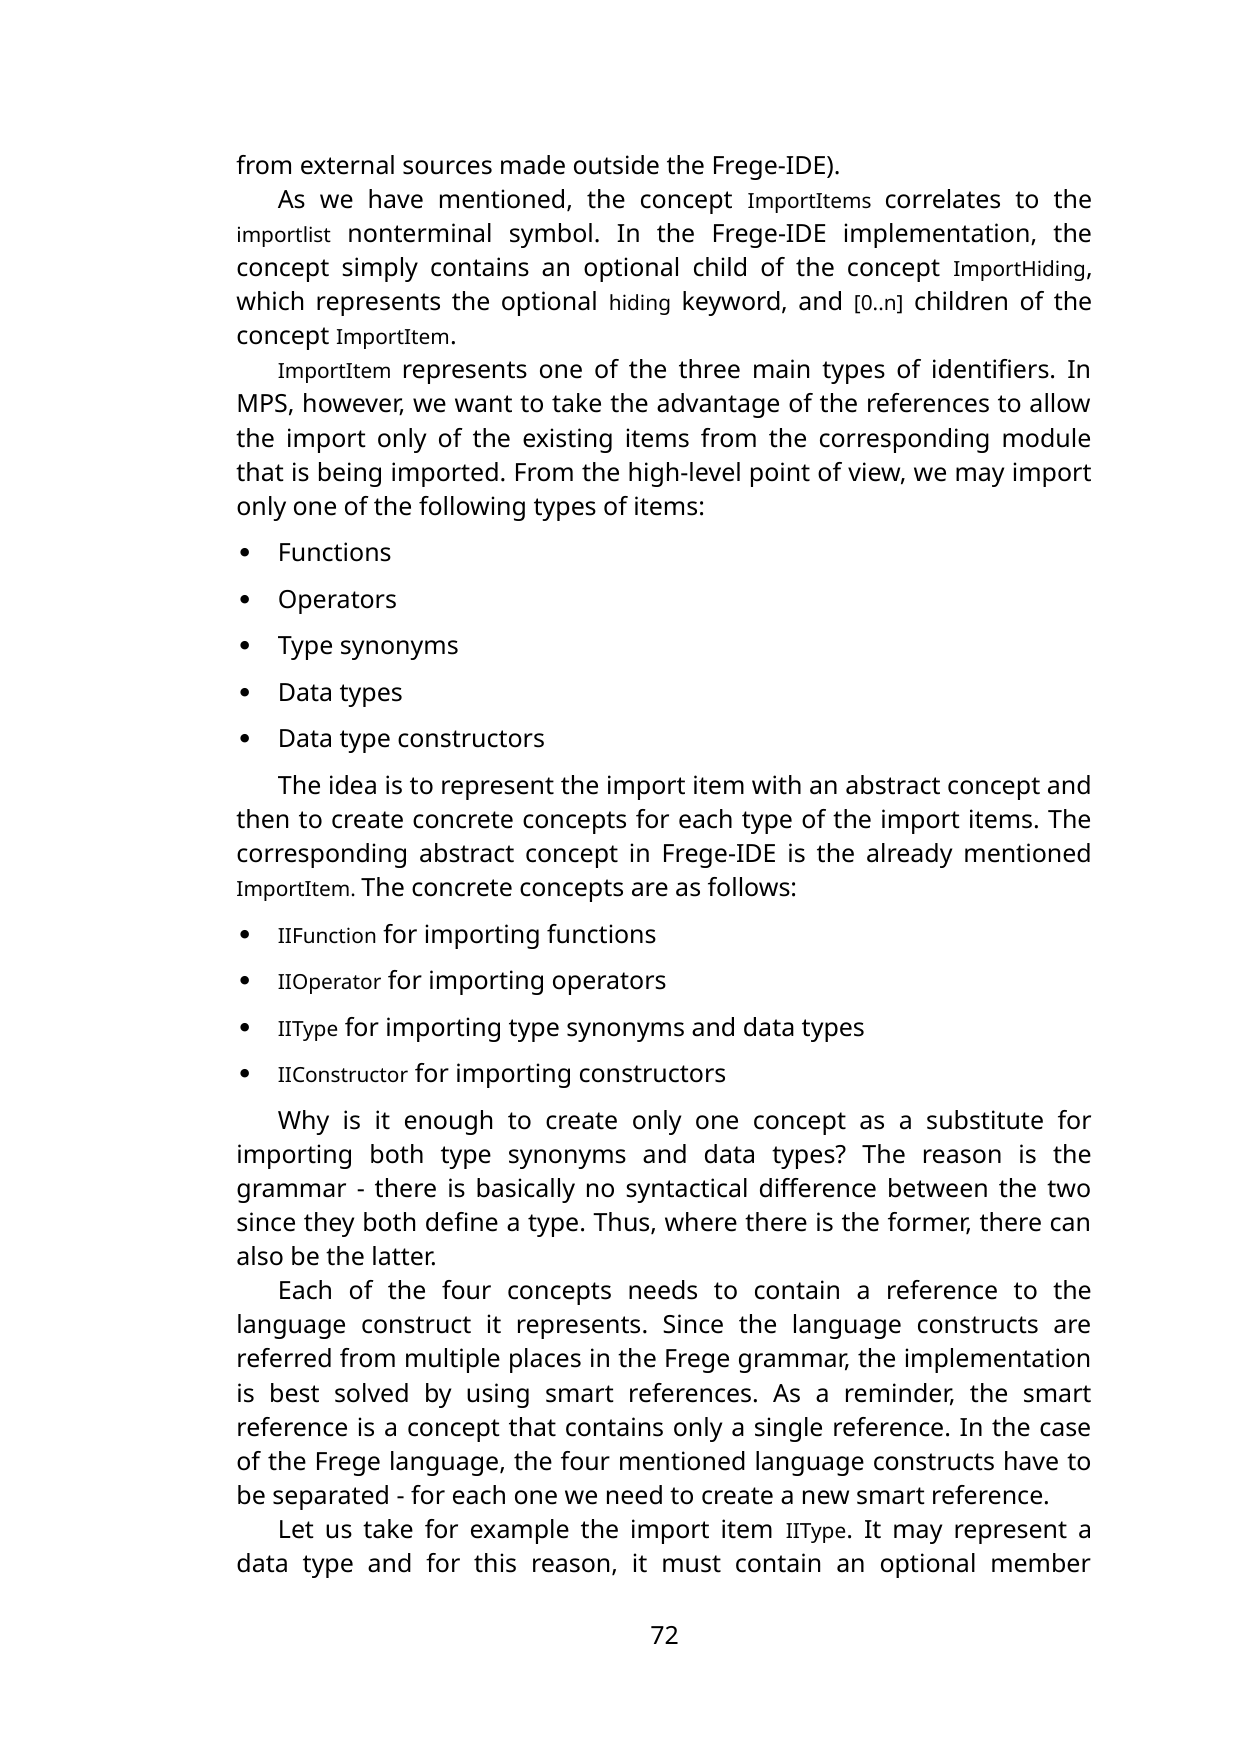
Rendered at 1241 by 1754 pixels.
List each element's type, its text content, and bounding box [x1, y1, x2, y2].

text Data types [240, 674, 1092, 709]
text IIOperator for importing operators [240, 963, 1092, 997]
text Each of the four concepts needs to contain a reference to the language construct it represents. Since the language constructs are referred from multiple places in the Frege grammar, the implementation is best solved by using smart references. As a reminder, the smart reference is a concept that contains only a single reference. In the case of the Frege language, the four mentioned language constructs have to be separated - for each one we need to create a new smart reference. [236, 1273, 1092, 1511]
text Type synonyms [240, 628, 1092, 662]
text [236, 1511, 1092, 1579]
text As we have mentioned, the concept ImportItems correlates to the importlist nonterminal symbol. In the Frege-IDE implementation, the concept simply contains an optional child of the concept ImportHiding, which represents the optional hiding keyword, and [0..n] children of the concept ImportItem. [236, 182, 1092, 352]
text Functions [240, 535, 1092, 569]
text The idea is to represent the import item with an abstract concept and then to create concrete concepts for each type of the import items. The corresponding abstract concept in Frege-IDE is the already mentioned ImportItem. The concrete concepts are as follows: [236, 768, 1092, 904]
text Operators [240, 581, 1092, 616]
text Data type constructors [240, 721, 1092, 755]
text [236, 148, 1092, 182]
text IIFunction for importing functions [240, 916, 1092, 951]
text IIType for importing type synonyms and data types [240, 1009, 1092, 1044]
text IIConstructor for importing constructors [240, 1056, 1092, 1090]
text ImportItem represents one of the three main types of identifiers. In MPS, however, we want to take the advantage of the references to allow the import only of the existing items from the corresponding module that is being imported. From the high-level point of view, we may import only one of the following types of items: [236, 352, 1092, 522]
text Why is it enough to create only one concept as a substitute for importing both type synonyms and data types? The reason is the grammar - there is basically no syntactical difference between the two since they both define a type. Thus, where there is the former, there can also be the latter. [236, 1103, 1092, 1273]
